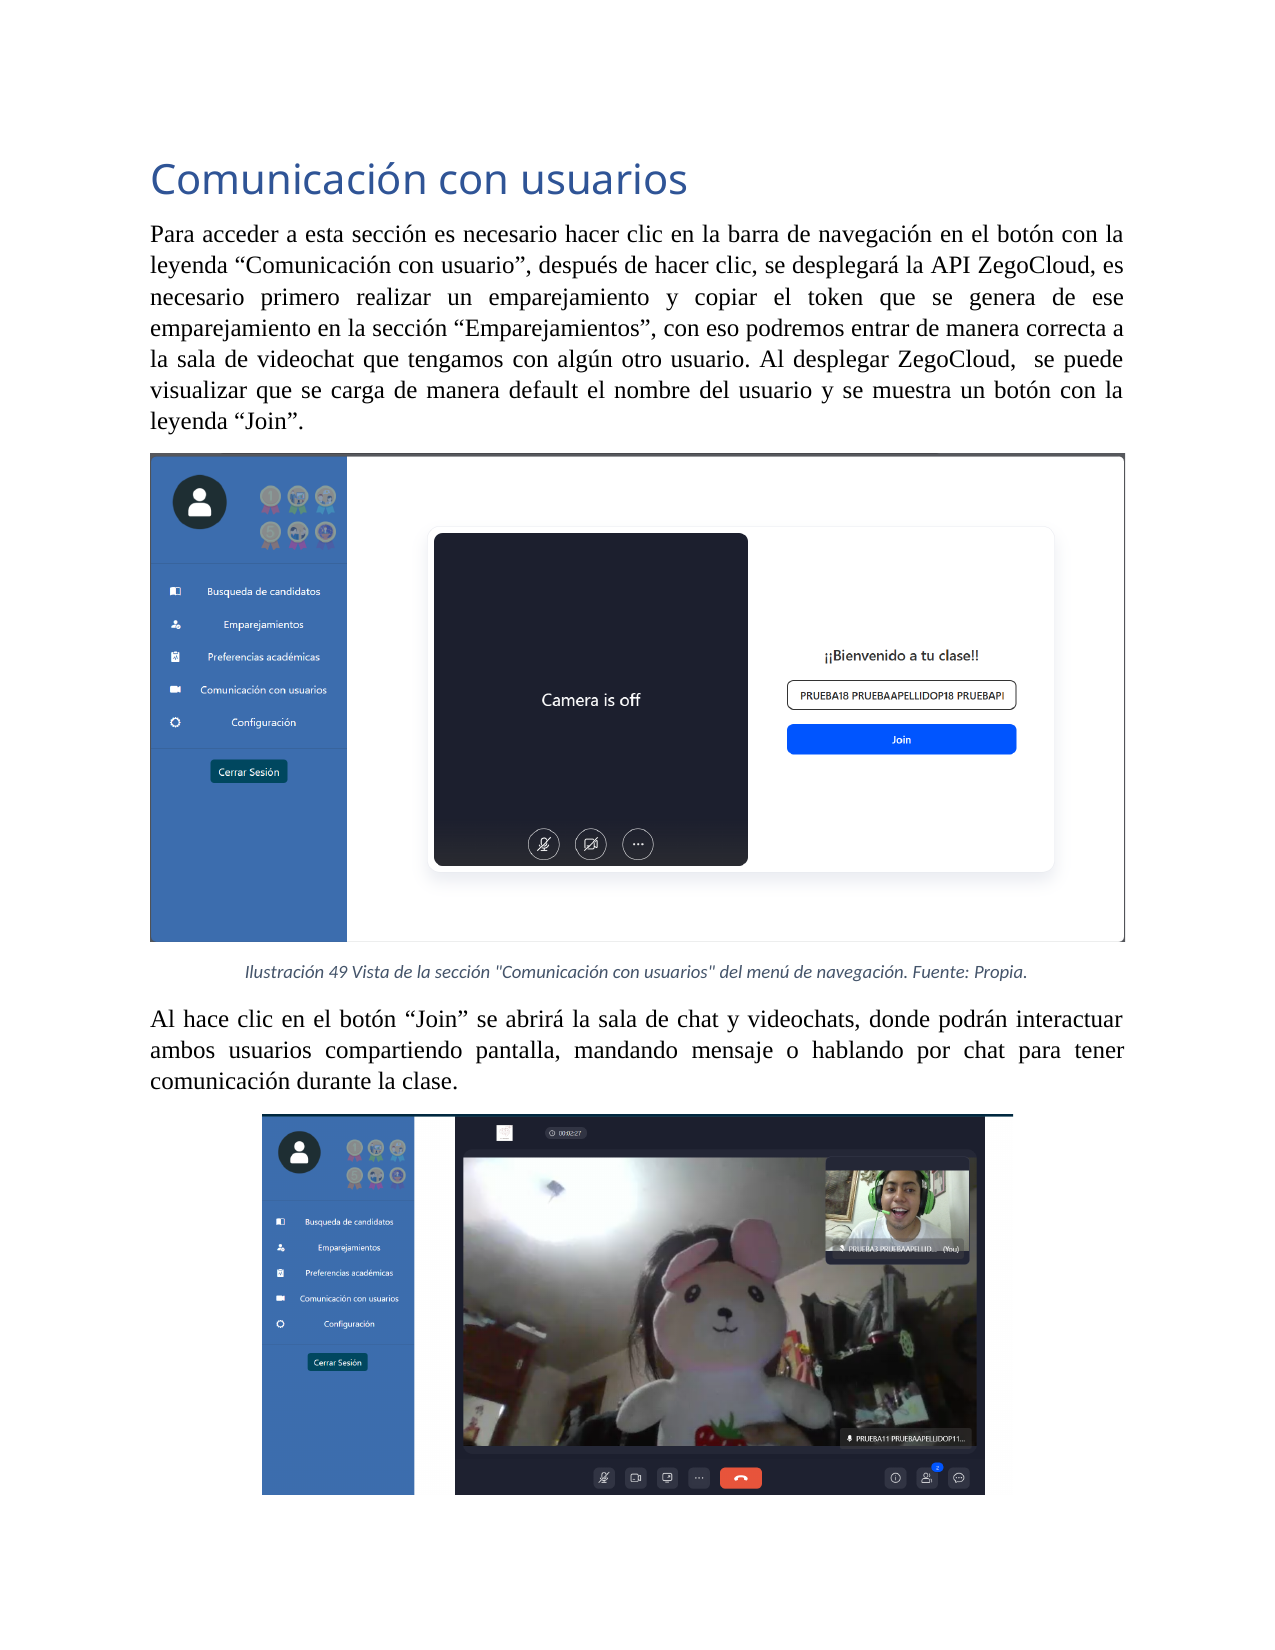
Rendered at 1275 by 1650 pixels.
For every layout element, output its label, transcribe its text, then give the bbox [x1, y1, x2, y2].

text Al hace clic en el botón “Join” se abrirá la sala de chat y videochats, donde podrán interactuar ambos usuarios compartiendo pantalla, mandando mensaje o hablando por chat para tener comunicación durante la clase. [150, 1004, 1125, 1095]
picture [150, 453, 1125, 942]
text Ilustración 49 Vista de la sección "Comunicación con usuarios" del menú de navegación. Fuente: Propia. [150, 961, 1125, 983]
picture [262, 1114, 1014, 1495]
text Para acceder a esta sección es necesario hacer clic en la barra de navegación en el botón con la leyenda “Comunicación con usuario”, después de hacer clic, se desplegará la API ZegoCloud, es necesario primero realizar un emparejamiento y copiar el token que se genera de ese emparejamiento en la sección “Emparejamientos”, con eso podremos entrar de manera correcta a la sala de videochat que tengamos con algún otro usuario. Al desplegar ZegoCloud, se puede visualizar que se carga de manera default el nombre del usuario y se muestra un botón con la leyenda “Join”. [150, 219, 1125, 434]
subtitle Comunicación con usuarios [150, 150, 1125, 207]
